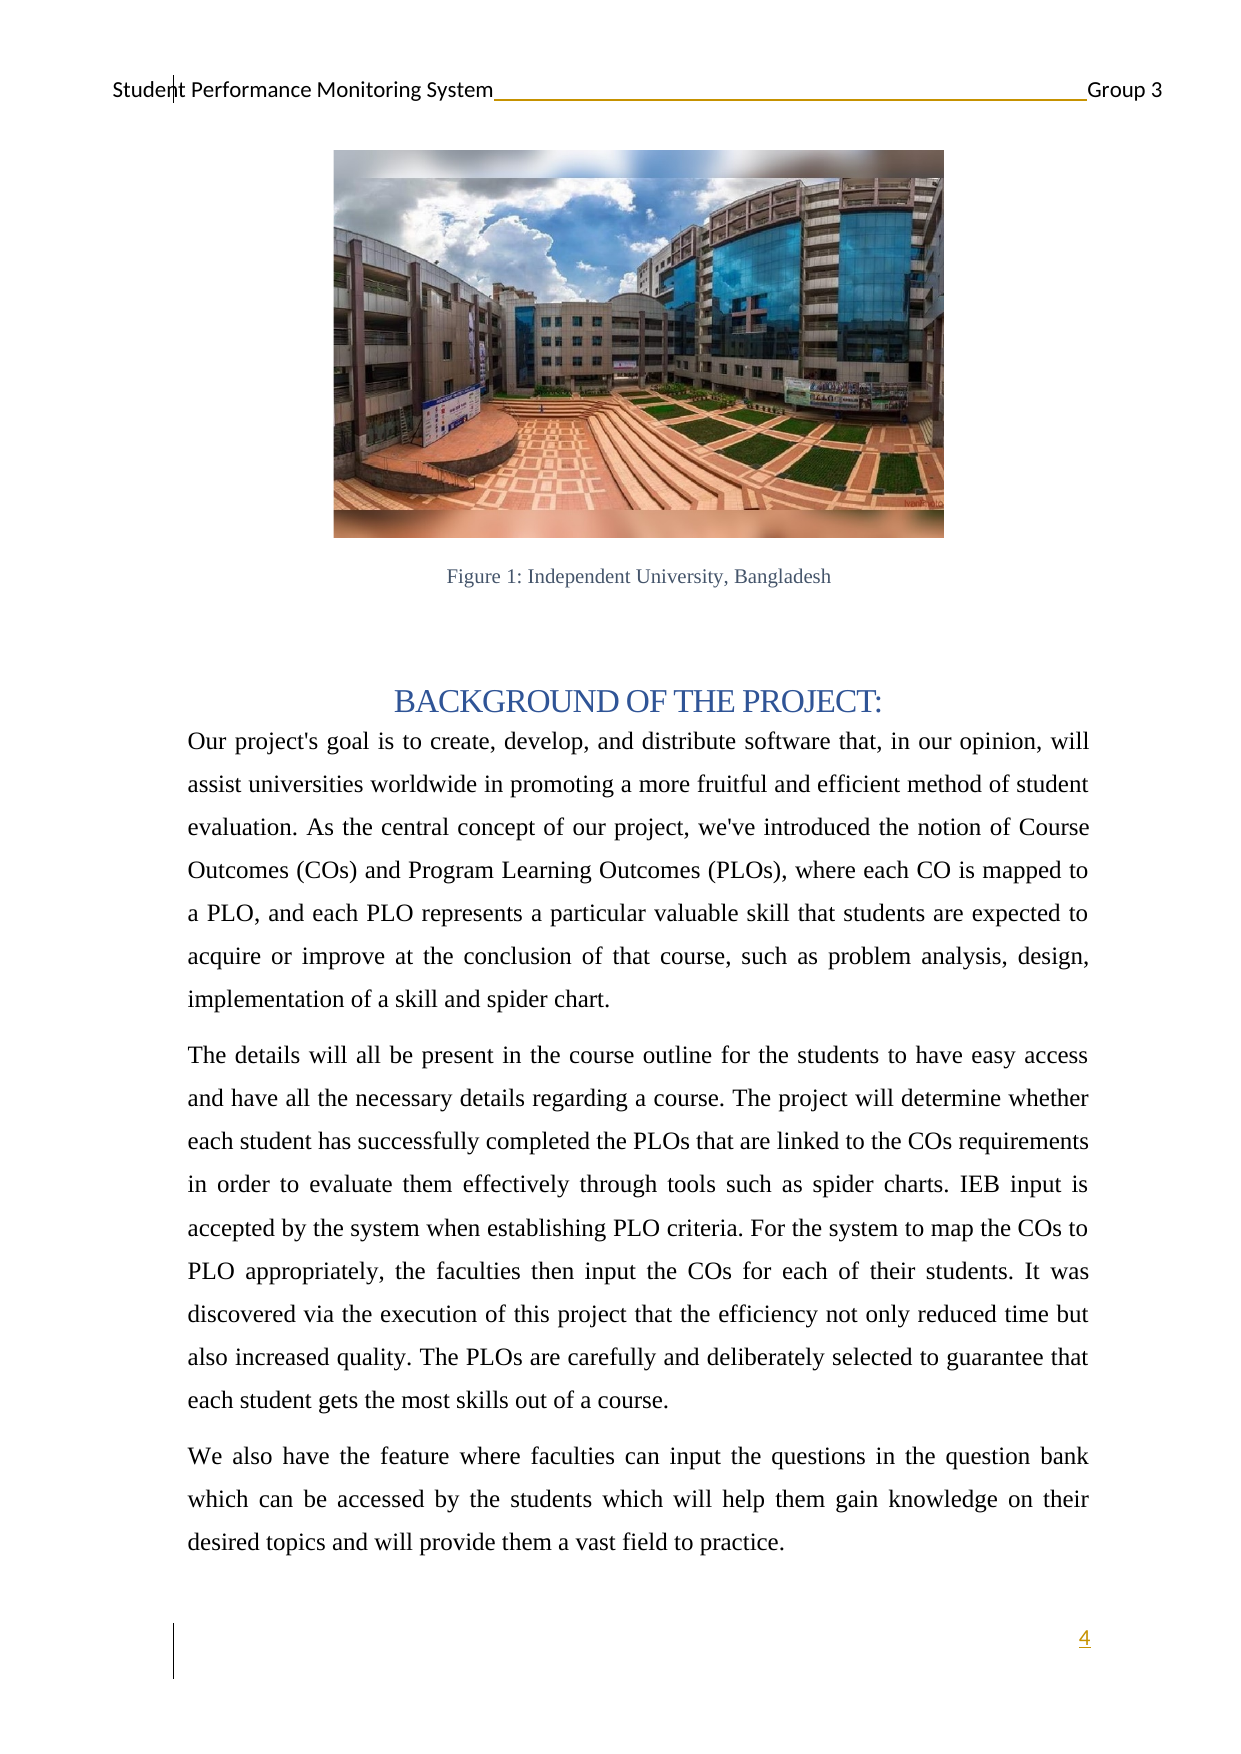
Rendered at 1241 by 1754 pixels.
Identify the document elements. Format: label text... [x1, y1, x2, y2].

text Our project's goal is to create, develop, and distribute software that, in our opinion, will assist universities worldwide in promoting a more fruitful and efficient method of student evaluation. As the central concept of our project, we've introduced the notion of Course Outcomes (COs) and Program Learning Outcomes (PLOs), where each CO is mapped to a PLO, and each PLO represents a particular valuable skill that students are expected to acquire or improve at the conclusion of that course, such as problem analysis, design, implementation of a skill and spider chart. [187, 726, 1090, 1013]
picture [333, 150, 944, 538]
text Figure 1: Independent University, Bangladesh [187, 564, 1090, 588]
text We also have the feature where faculties can input the questions in the question bank which can be accessed by the students which will help them gain knowledge on their desired topics and will provide them a vast field to practice. [187, 1441, 1090, 1556]
subtitle Background of the project: [187, 681, 1090, 719]
text The details will all be present in the course outline for the students to have easy access and have all the necessary details regarding a course. The project will determine whether each student has successfully completed the PLOs that are linked to the COs requirements in order to evaluate them effectively through tools such as spider charts. IEB input is accepted by the system when establishing PLO criteria. For the system to map the COs to PLO appropriately, the faculties then input the COs for each of their students. It was discovered via the execution of this project that the efficiency not only reduced time but also increased quality. The PLOs are carefully and deliberately selected to guarantee that each student gets the most skills out of a course. [187, 1040, 1090, 1414]
